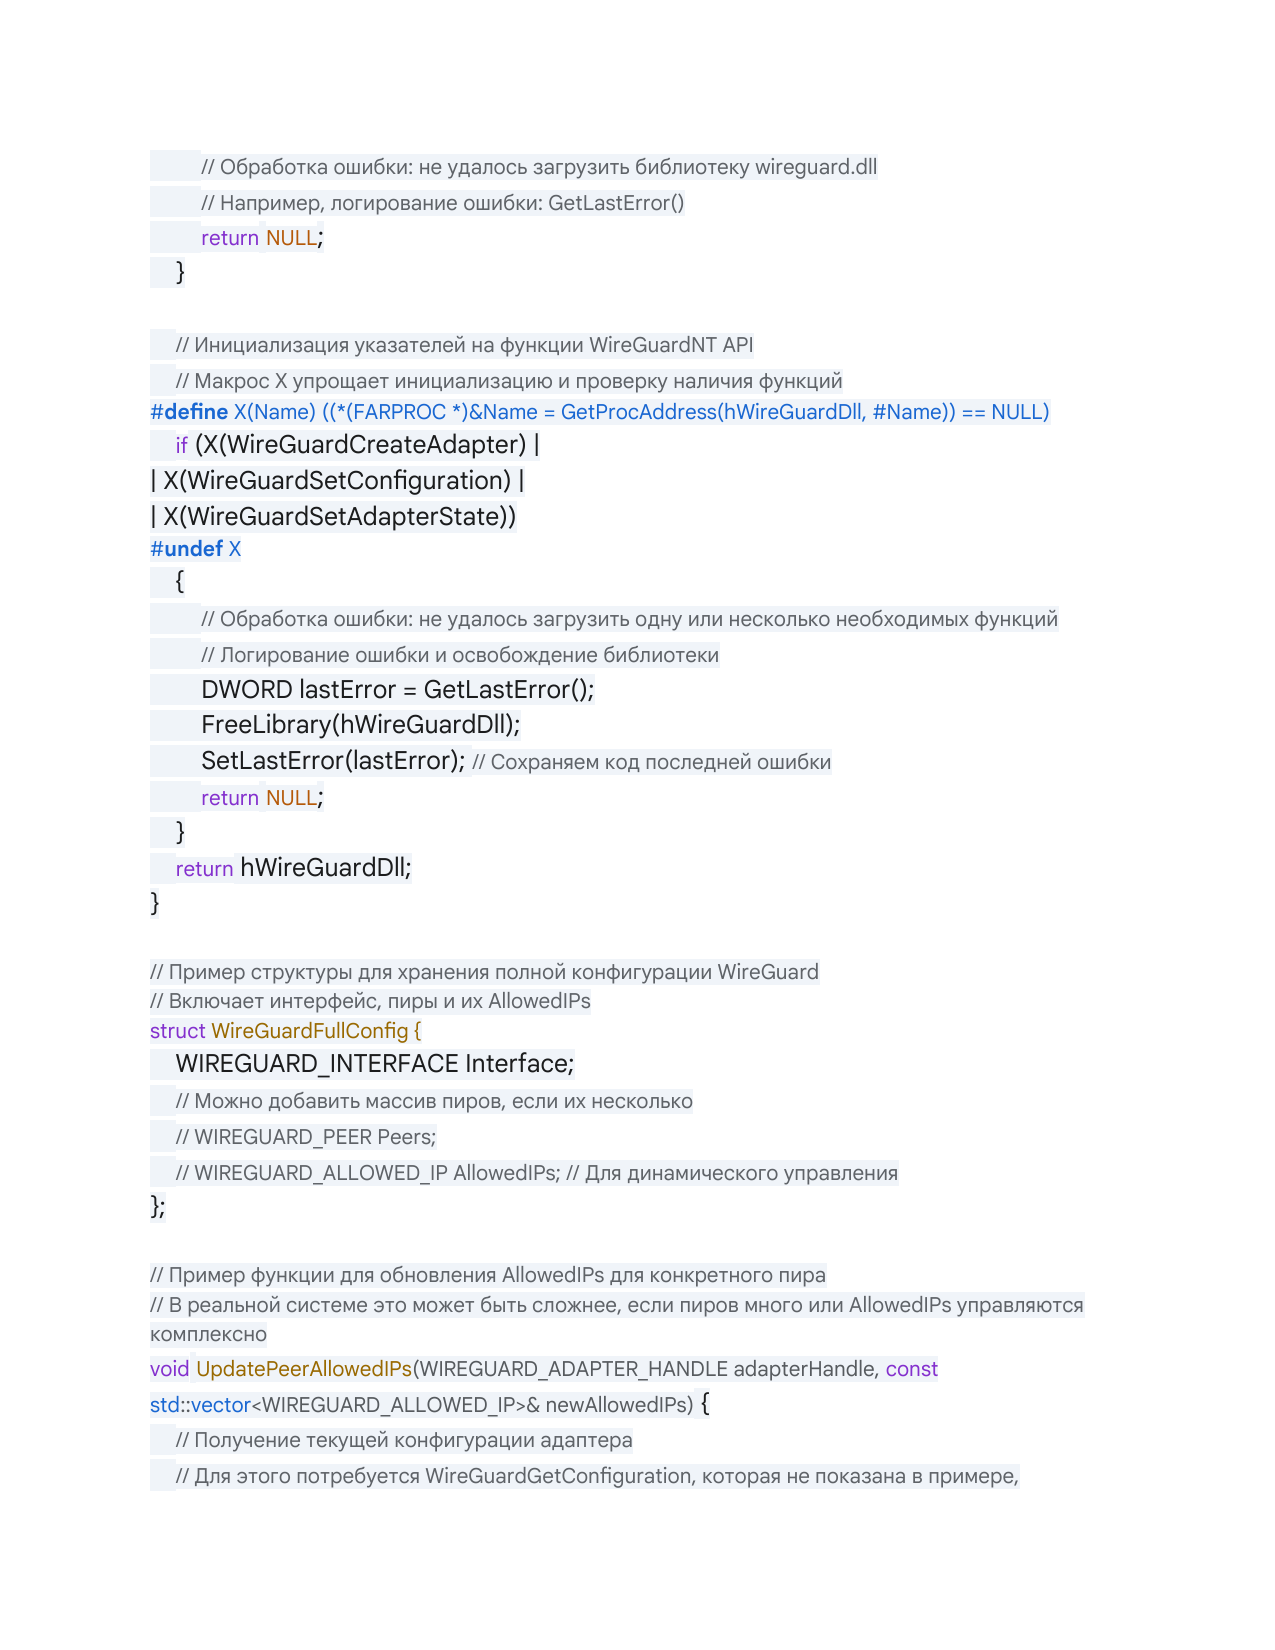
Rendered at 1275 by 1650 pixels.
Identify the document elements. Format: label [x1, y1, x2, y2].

text [150, 150, 1125, 1491]
